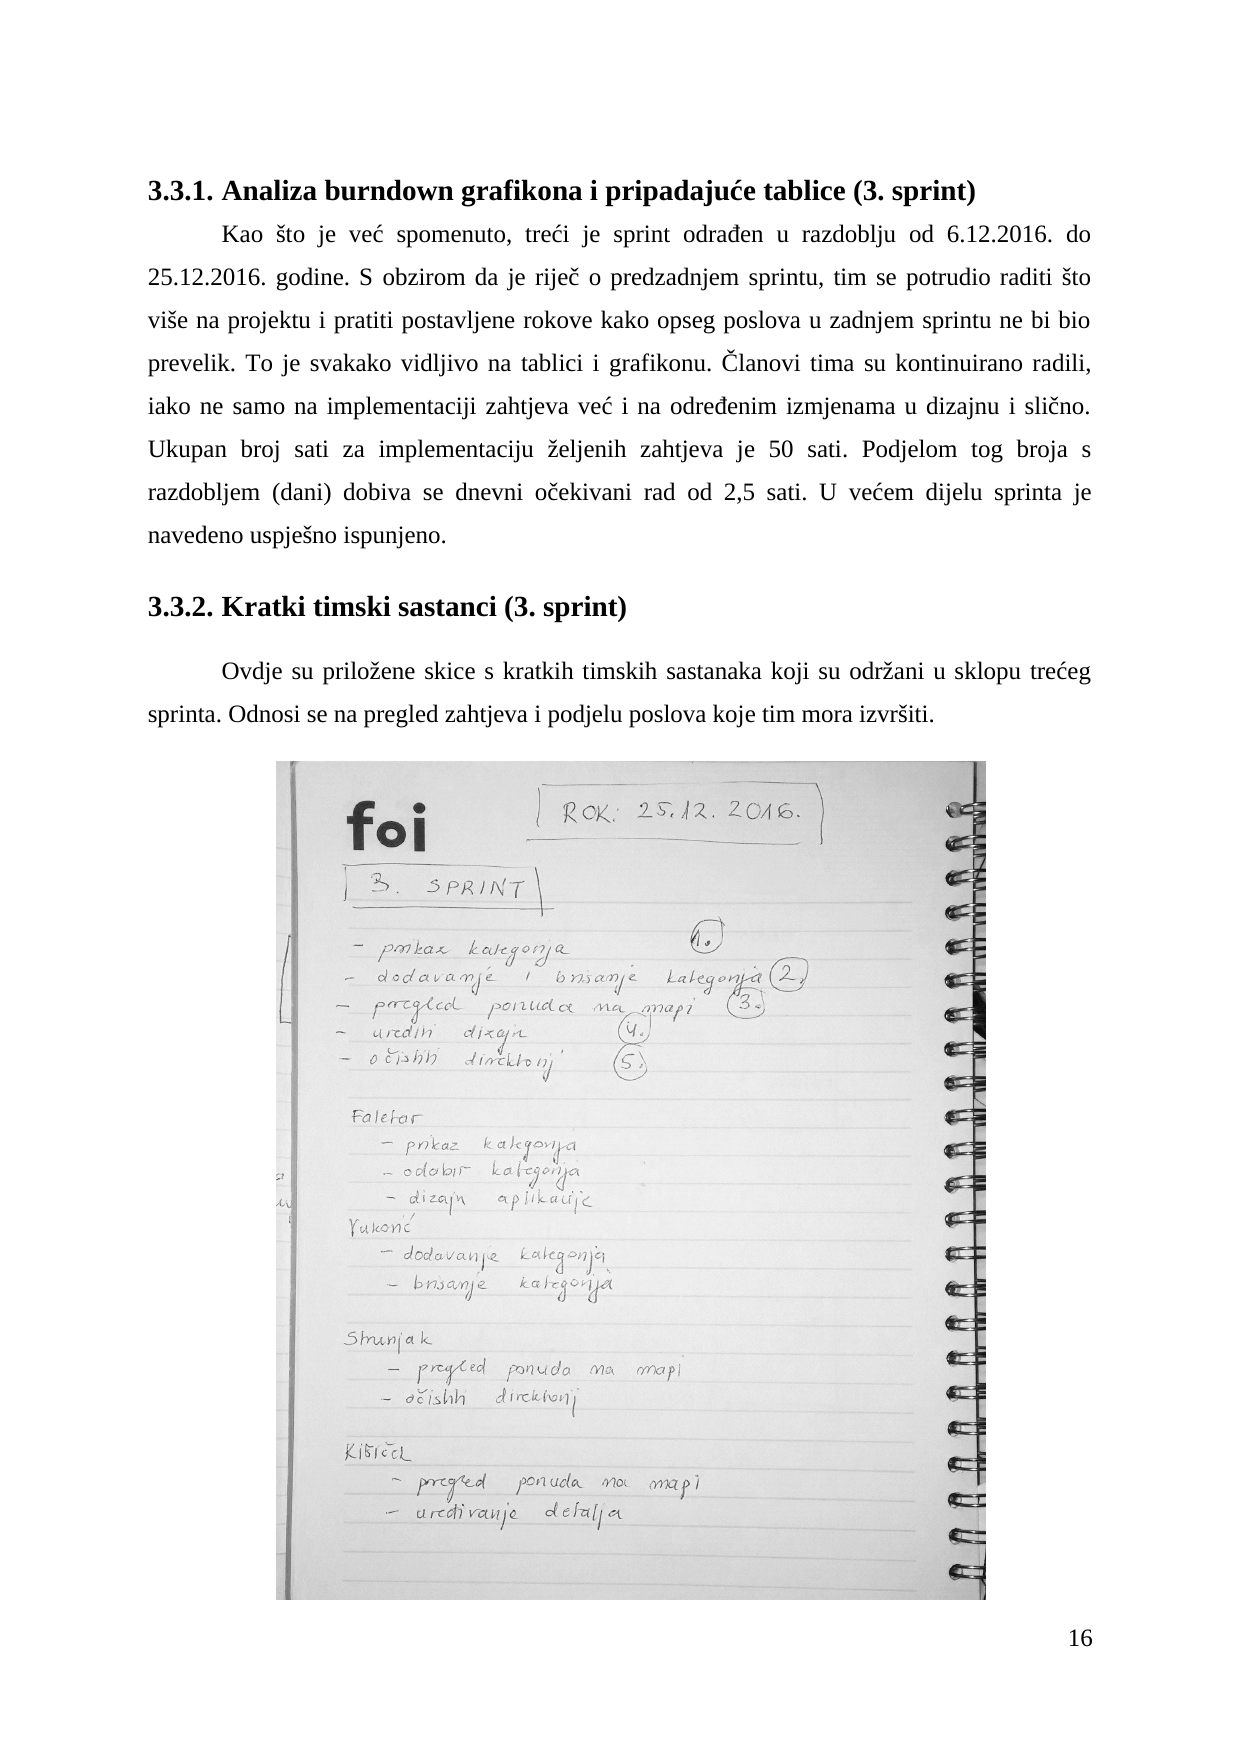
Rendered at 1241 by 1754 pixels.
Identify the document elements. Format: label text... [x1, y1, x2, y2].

text Kratki timski sastanci (3. sprint) [148, 589, 1093, 622]
text Analiza burndown grafikona i pripadajuće tablice (3. sprint) [148, 173, 1093, 206]
text Kao što je već spomenuto, treći je sprint odrađen u razdoblju od 6.12.2016. do 25.12.2016. godine. S obzirom da je riječ o predzadnjem sprintu, tim se potrudio raditi što više na projektu i pratiti postavljene rokove kako opseg poslova u zadnjem sprintu ne bi bio prevelik. To je svakako vidljivo na tablici i grafikonu. Članovi tima su kontinuirano radili, iako ne samo na implementaciji zahtjeva već i na određenim izmjenama u dizajnu i slično. Ukupan broj sati za implementaciju željenih zahtjeva je 50 sati. Podjelom tog broja s razdobljem (dani) dobiva se dnevni očekivani rad od 2,5 sati. U većem dijelu sprinta je navedeno uspješno ispunjeno. [148, 219, 1093, 549]
picture [276, 761, 986, 1600]
list Ovdje su priložene skice s kratkih timskih sastanaka koji su održani u sklopu trećeg sprinta. Odnosi se na pregled zahtjeva i podjelu poslova koje tim mora izvršiti. [148, 656, 1093, 728]
